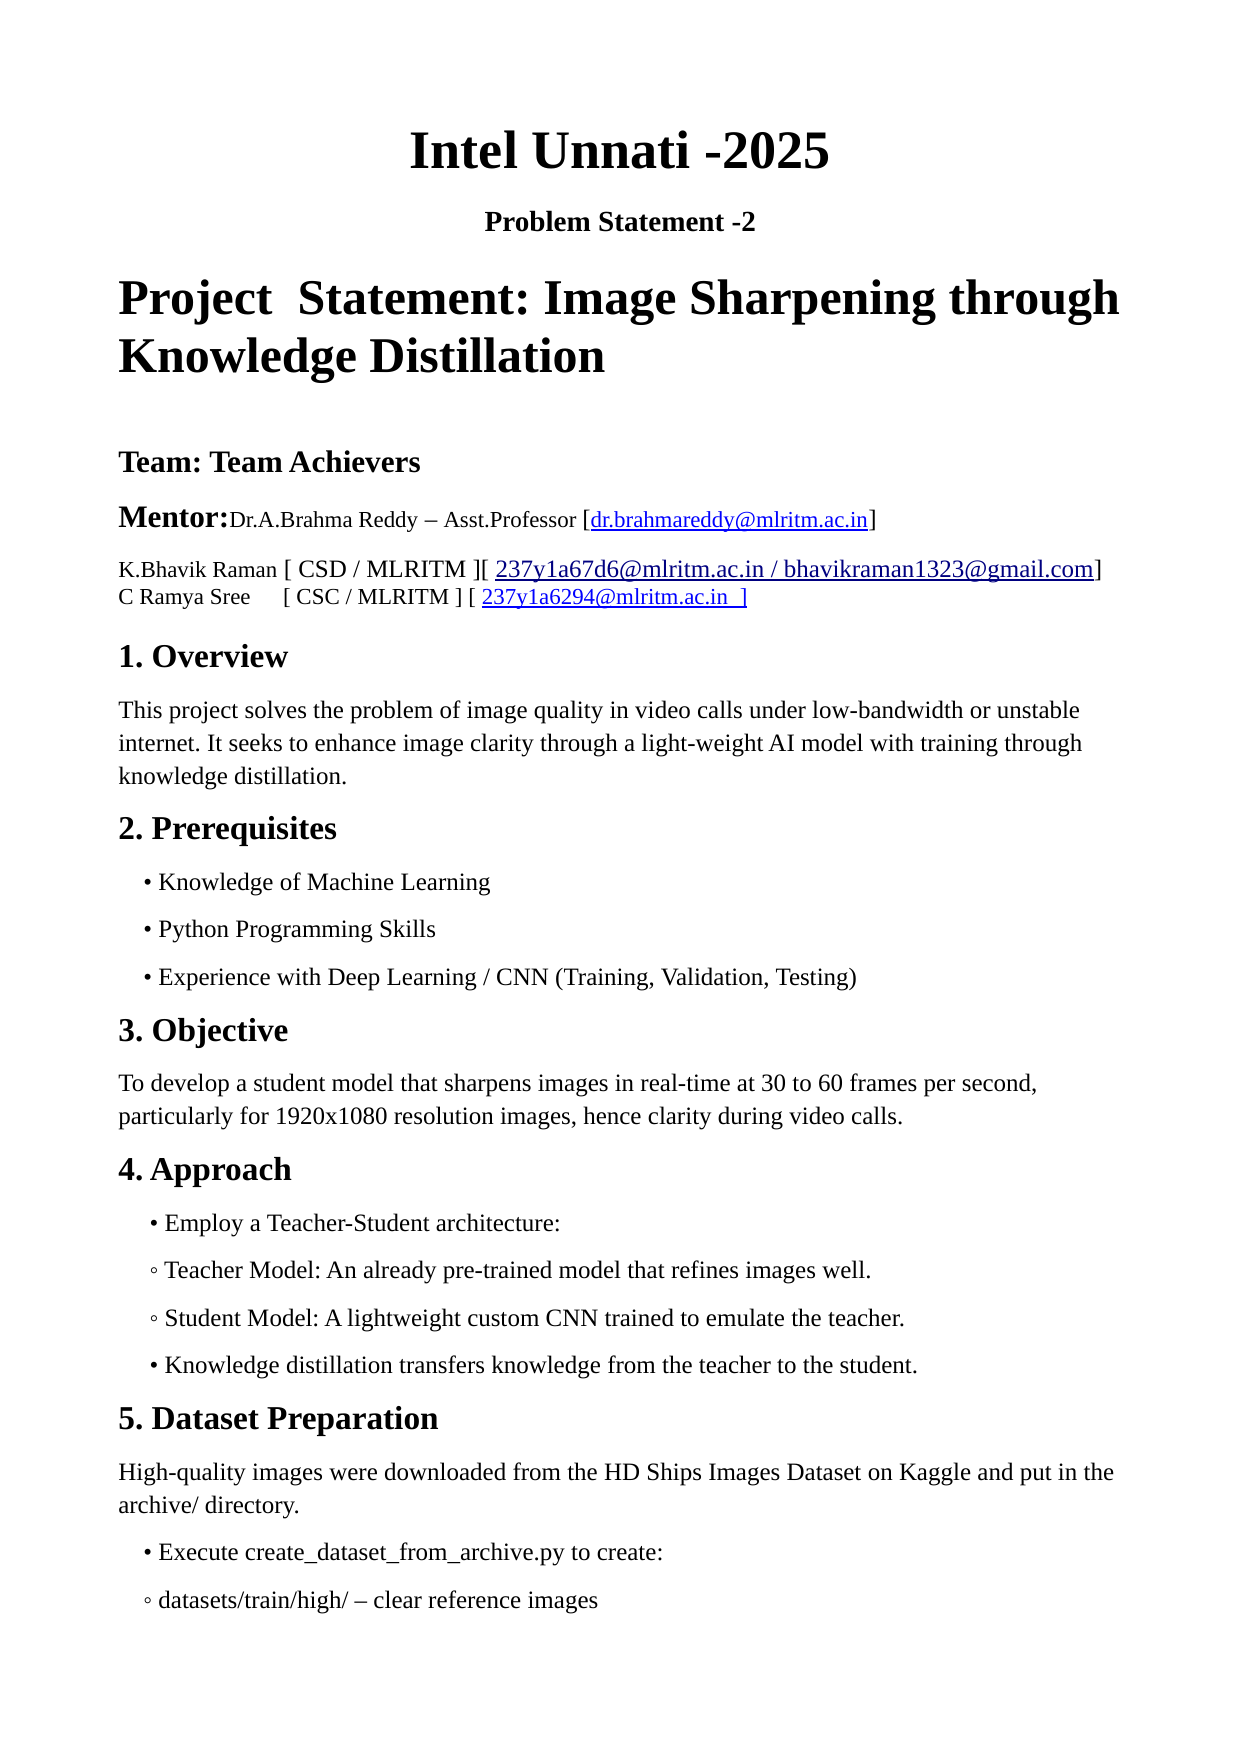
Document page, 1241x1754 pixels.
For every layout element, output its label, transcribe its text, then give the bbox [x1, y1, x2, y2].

text Mentor:Dr.A.Brahma Reddy – Asst.Professor [dr.brahmareddy@mlritm.ac.in] [118, 499, 1122, 535]
text • Experience with Deep Learning / CNN (Training, Validation, Testing) [118, 962, 1122, 991]
text • Execute create_dataset_from_archive.py to create: [118, 1537, 1122, 1566]
text 3. Objective [118, 1010, 1122, 1048]
text 2. Prerequisites [118, 808, 1122, 847]
text K.Bhavik Raman [ CSD / MLRITM ][ 237y1a67d6@mlritm.ac.in / bhavikraman1323@gmail.com] [118, 554, 1122, 583]
text • Python Programming Skills [118, 914, 1122, 943]
text ◦ datasets/train/high/ – clear reference images [118, 1585, 1122, 1614]
text 4. Approach [118, 1149, 1122, 1187]
text Intel Unnati -2025 [118, 118, 1122, 180]
text 5. Dataset Preparation [118, 1398, 1122, 1436]
text High-quality images were downloaded from the HD Ships Images Dataset on Kaggle and put in the archive/ directory. [118, 1457, 1122, 1518]
subtitle Project Statement: Image Sharpening through Knowledge Distillation [118, 268, 1122, 383]
text To develop a student model that sharpens images in real-time at 30 to 60 frames per second, particularly for 1920x1080 resolution images, hence clarity during video calls. [118, 1068, 1122, 1130]
text • Employ a Teacher-Student architecture: [118, 1208, 1122, 1236]
text • Knowledge distillation transfers knowledge from the teacher to the student. [118, 1351, 1122, 1379]
text C Ramya Sree [ CSC / MLRITM ] [ 237y1a6294@mlritm.ac.in ] [118, 583, 1122, 610]
text Team: Team Achievers [118, 443, 1122, 479]
text ◦ Student Model: A lightweight custom CNN trained to emulate the teacher. [118, 1303, 1122, 1332]
text 1. Overview [118, 636, 1122, 674]
text This project solves the problem of image quality in video calls under low-bandwidth or unstable internet. It seeks to enhance image clarity through a light-weight AI model with training through knowledge distillation. [118, 695, 1122, 789]
text • Knowledge of Machine Learning [118, 867, 1122, 896]
text ◦ Teacher Model: An already pre-trained model that refines images well. [118, 1255, 1122, 1284]
text Problem Statement -2 [118, 204, 1122, 238]
